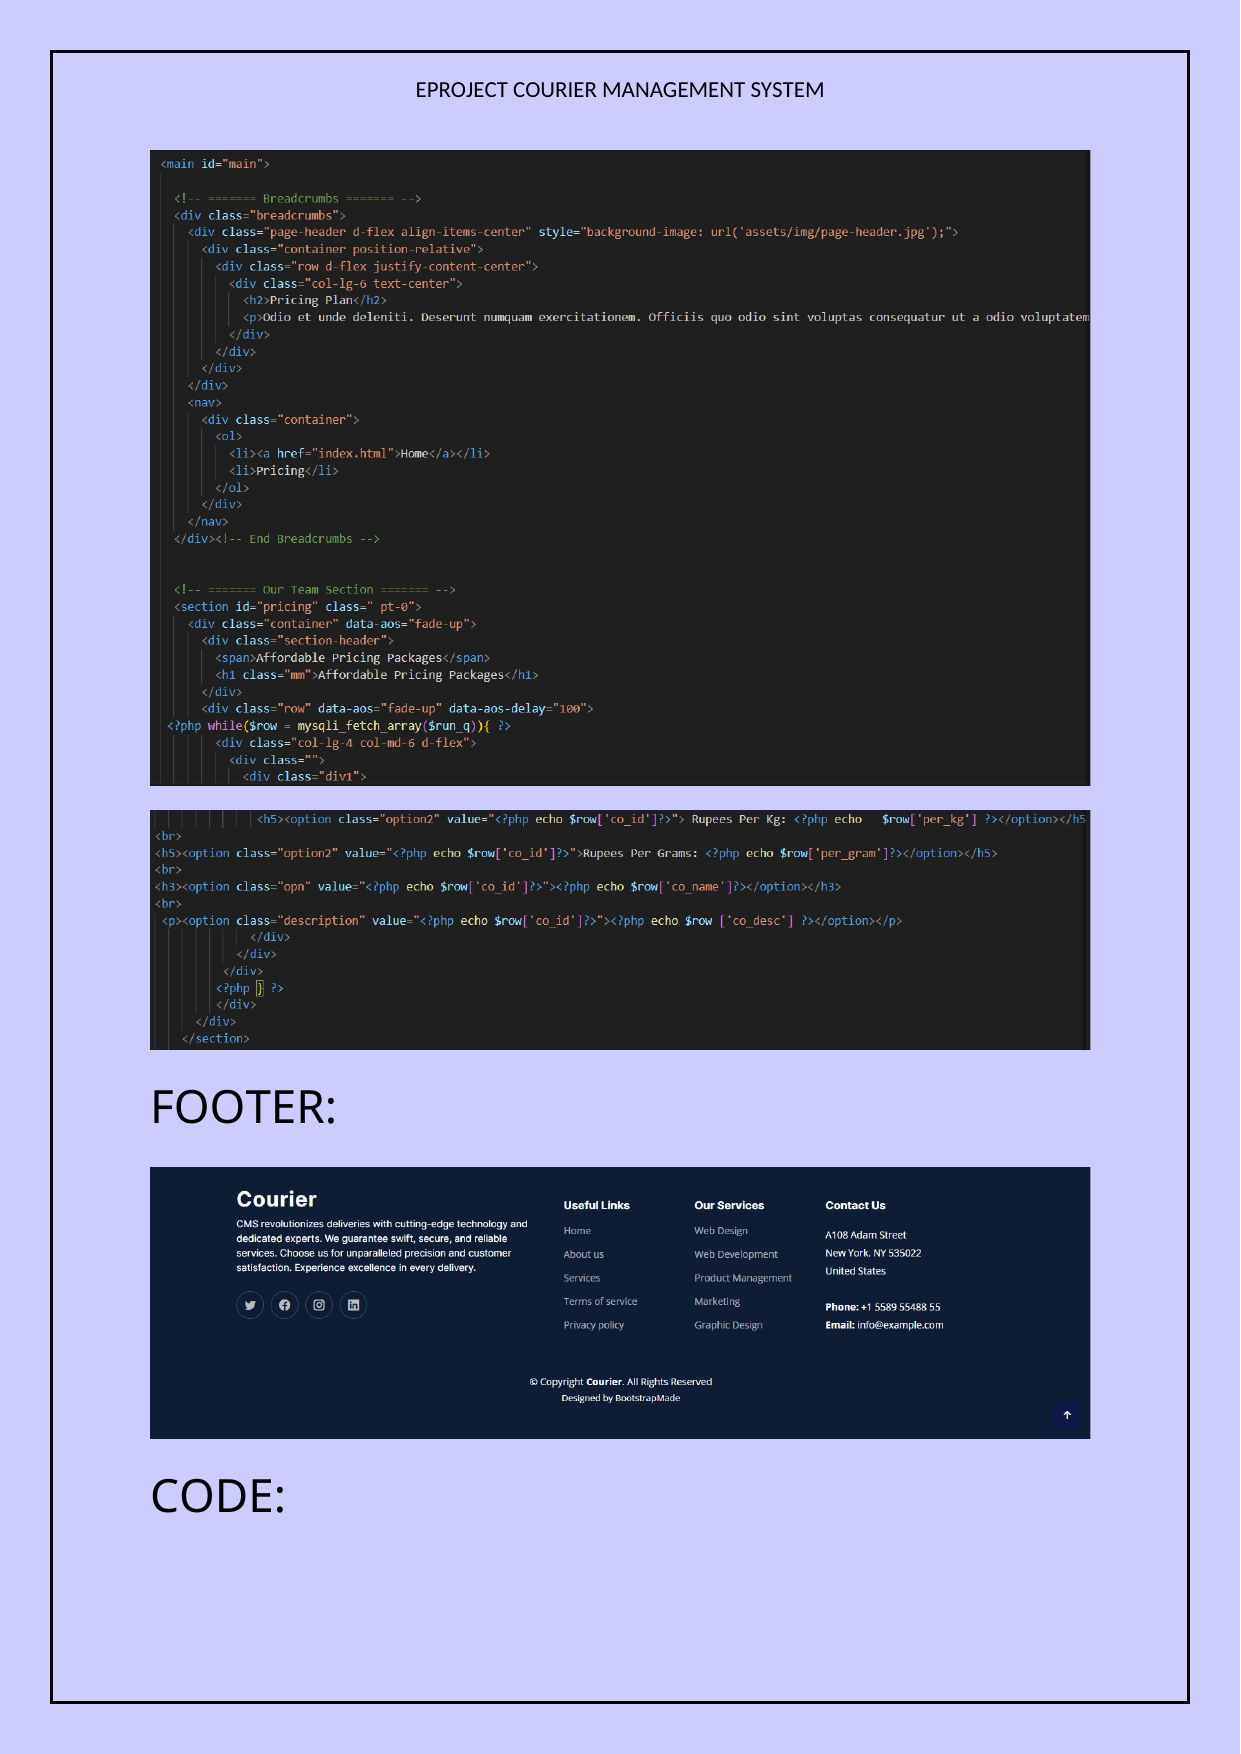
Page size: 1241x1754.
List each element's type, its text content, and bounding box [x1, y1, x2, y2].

text CODE: [150, 1463, 1090, 1526]
picture [150, 1167, 1091, 1439]
picture [150, 150, 1091, 786]
picture [150, 810, 1091, 1050]
text FOOTER: [150, 1074, 1090, 1137]
